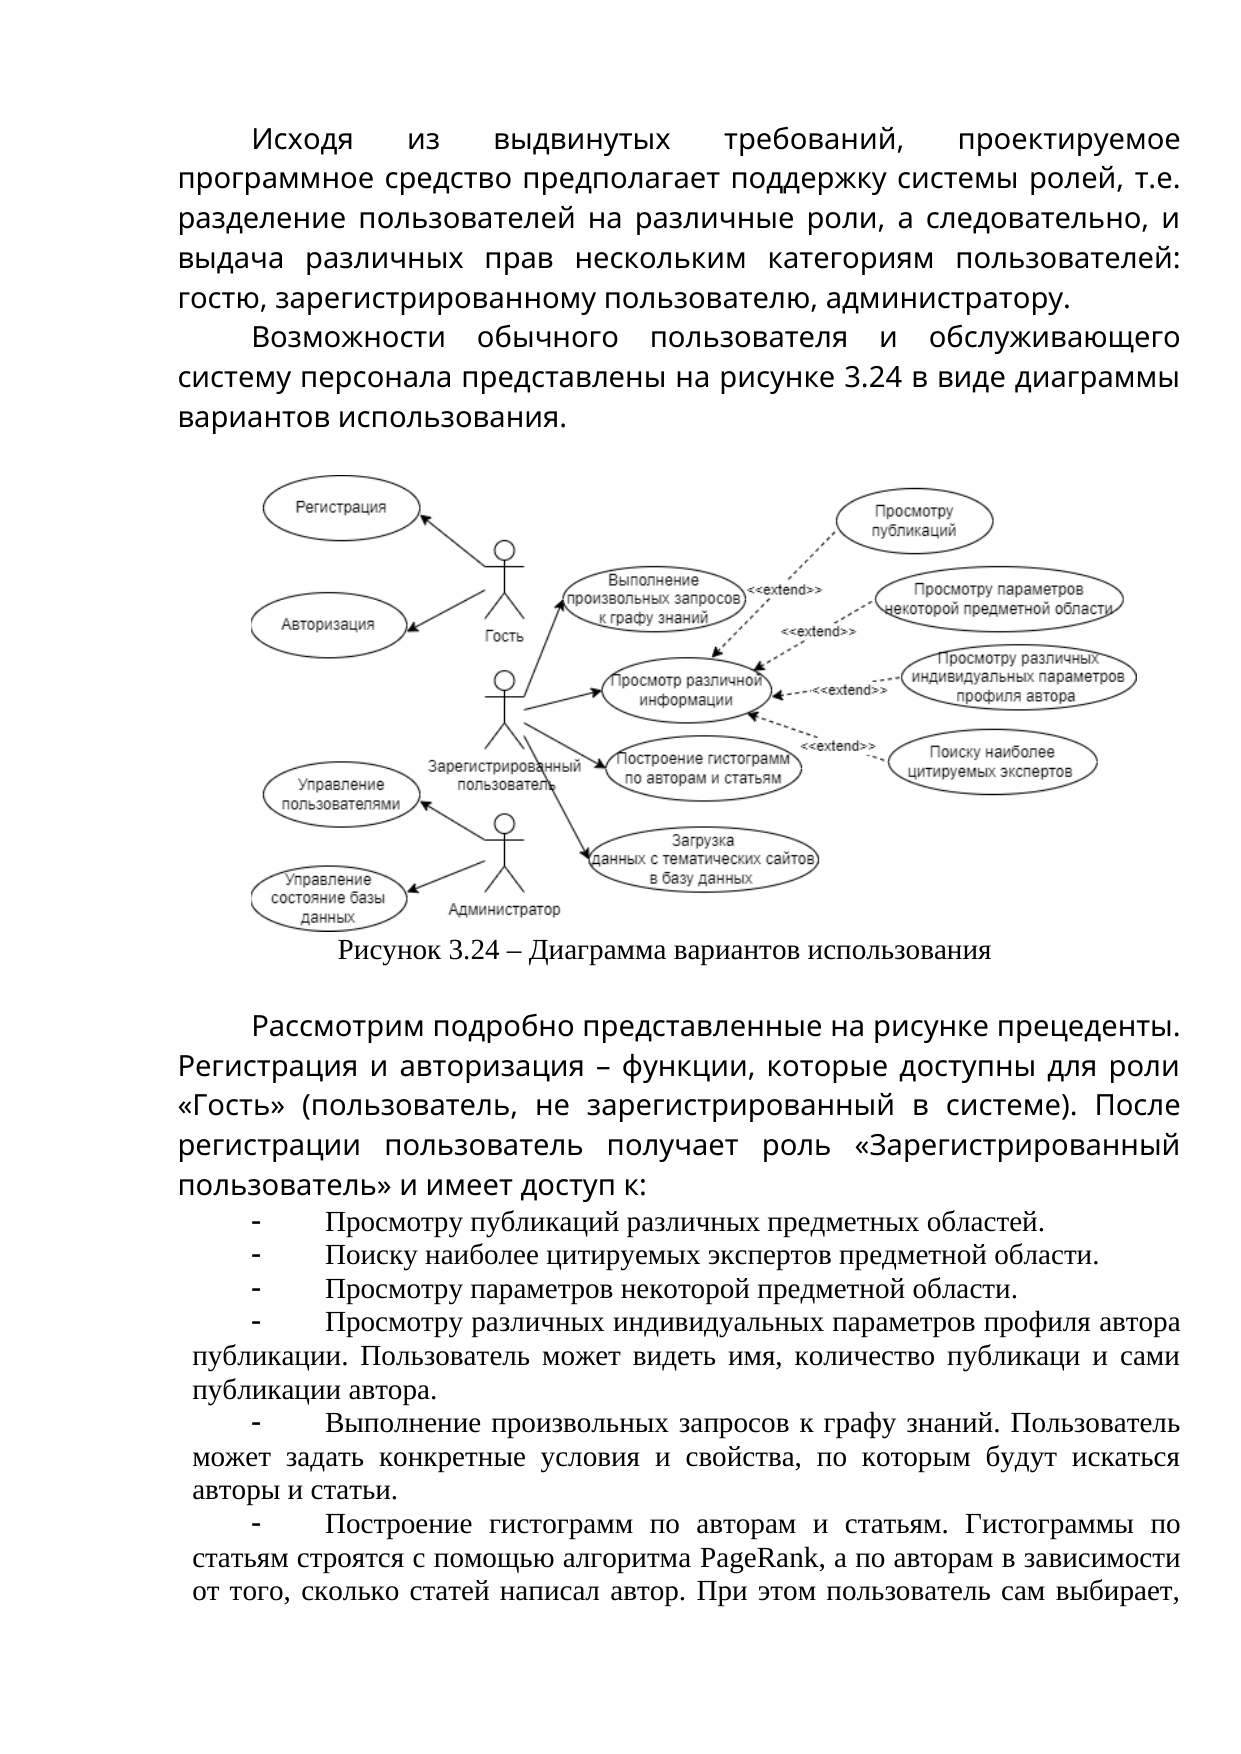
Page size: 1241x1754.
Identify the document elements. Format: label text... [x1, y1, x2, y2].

list Просмотру публикаций различных предметных областей. [192, 1204, 1181, 1237]
text Возможности обычного пользователя и обслуживающего систему персонала представлены на рисунке 3.24 в виде диаграммы вариантов использования. [177, 317, 1181, 436]
list Просмотру параметров некоторой предметной области. [192, 1271, 1181, 1304]
text Рассмотрим подробно представленные на рисунке прецеденты. Регистрация и авторизация – функции, которые доступны для роли «Гость» (пользователь, не зарегистрированный в системе). После регистрации пользователь получает роль «Зарегистрированный пользователь» и имеет доступ к: [177, 1005, 1181, 1204]
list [192, 1506, 1181, 1607]
list Выполнение произвольных запросов к графу знаний. Пользователь может задать конкретные условия и свойства, по которым будут искаться авторы и статьи. [192, 1405, 1181, 1506]
list Поиску наиболее цитируемых экспертов предметной области. [192, 1237, 1181, 1271]
list Просмотру различных индивидуальных параметров профиля автора публикации. Пользователь может видеть имя, количество публикаци и сами публикации автора. [192, 1304, 1181, 1405]
text Исходя из выдвинутых требований, проектируемое программное средство предполагает поддержку системы ролей, т.е. разделение пользователей на различные роли, а следовательно, и выдача различных прав нескольким категориям пользователей: гостю, зарегистрированному пользователю, администратору. [177, 118, 1181, 317]
text Рисунок 3.24 – Диаграмма вариантов использования [177, 932, 1152, 966]
picture [251, 475, 1137, 932]
